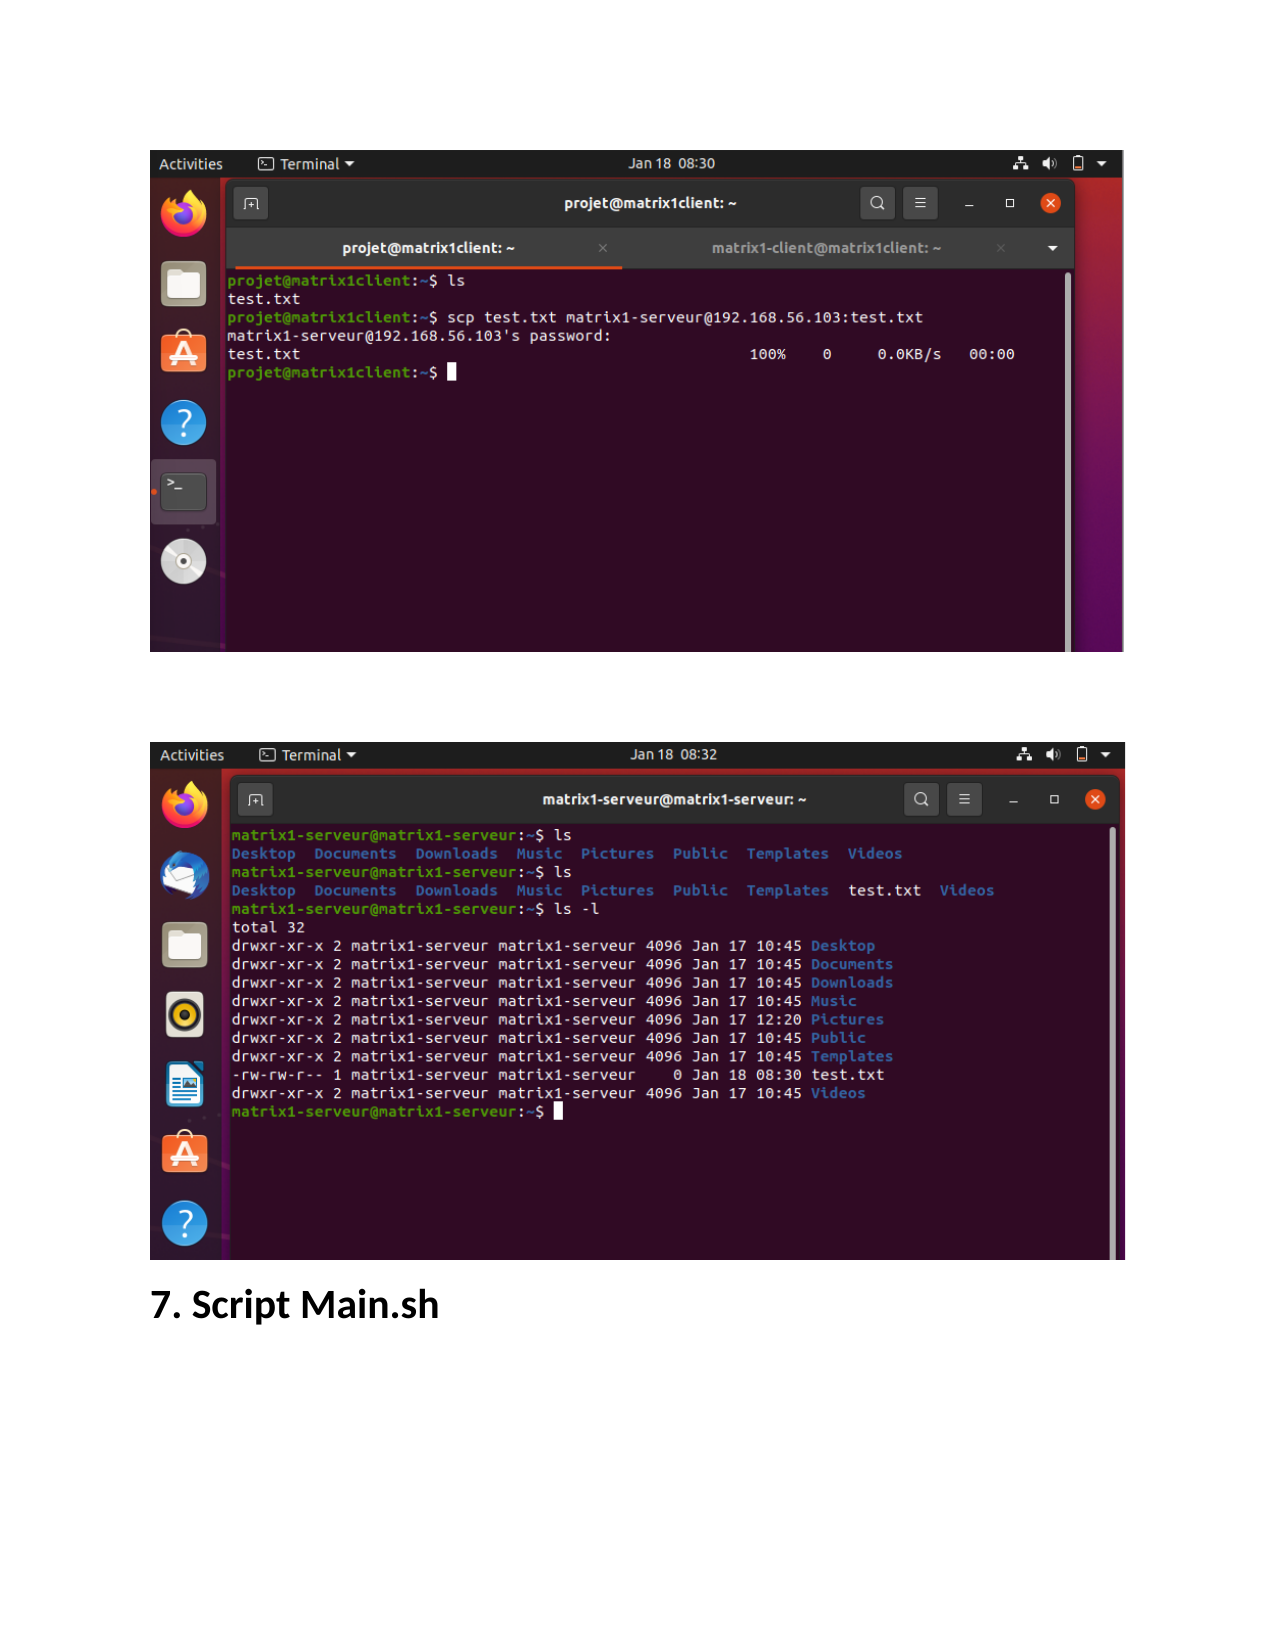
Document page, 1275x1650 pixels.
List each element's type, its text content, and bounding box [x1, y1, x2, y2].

text 7. Script Main.sh [150, 1278, 1125, 1329]
picture [150, 150, 1124, 652]
picture [150, 742, 1125, 1260]
